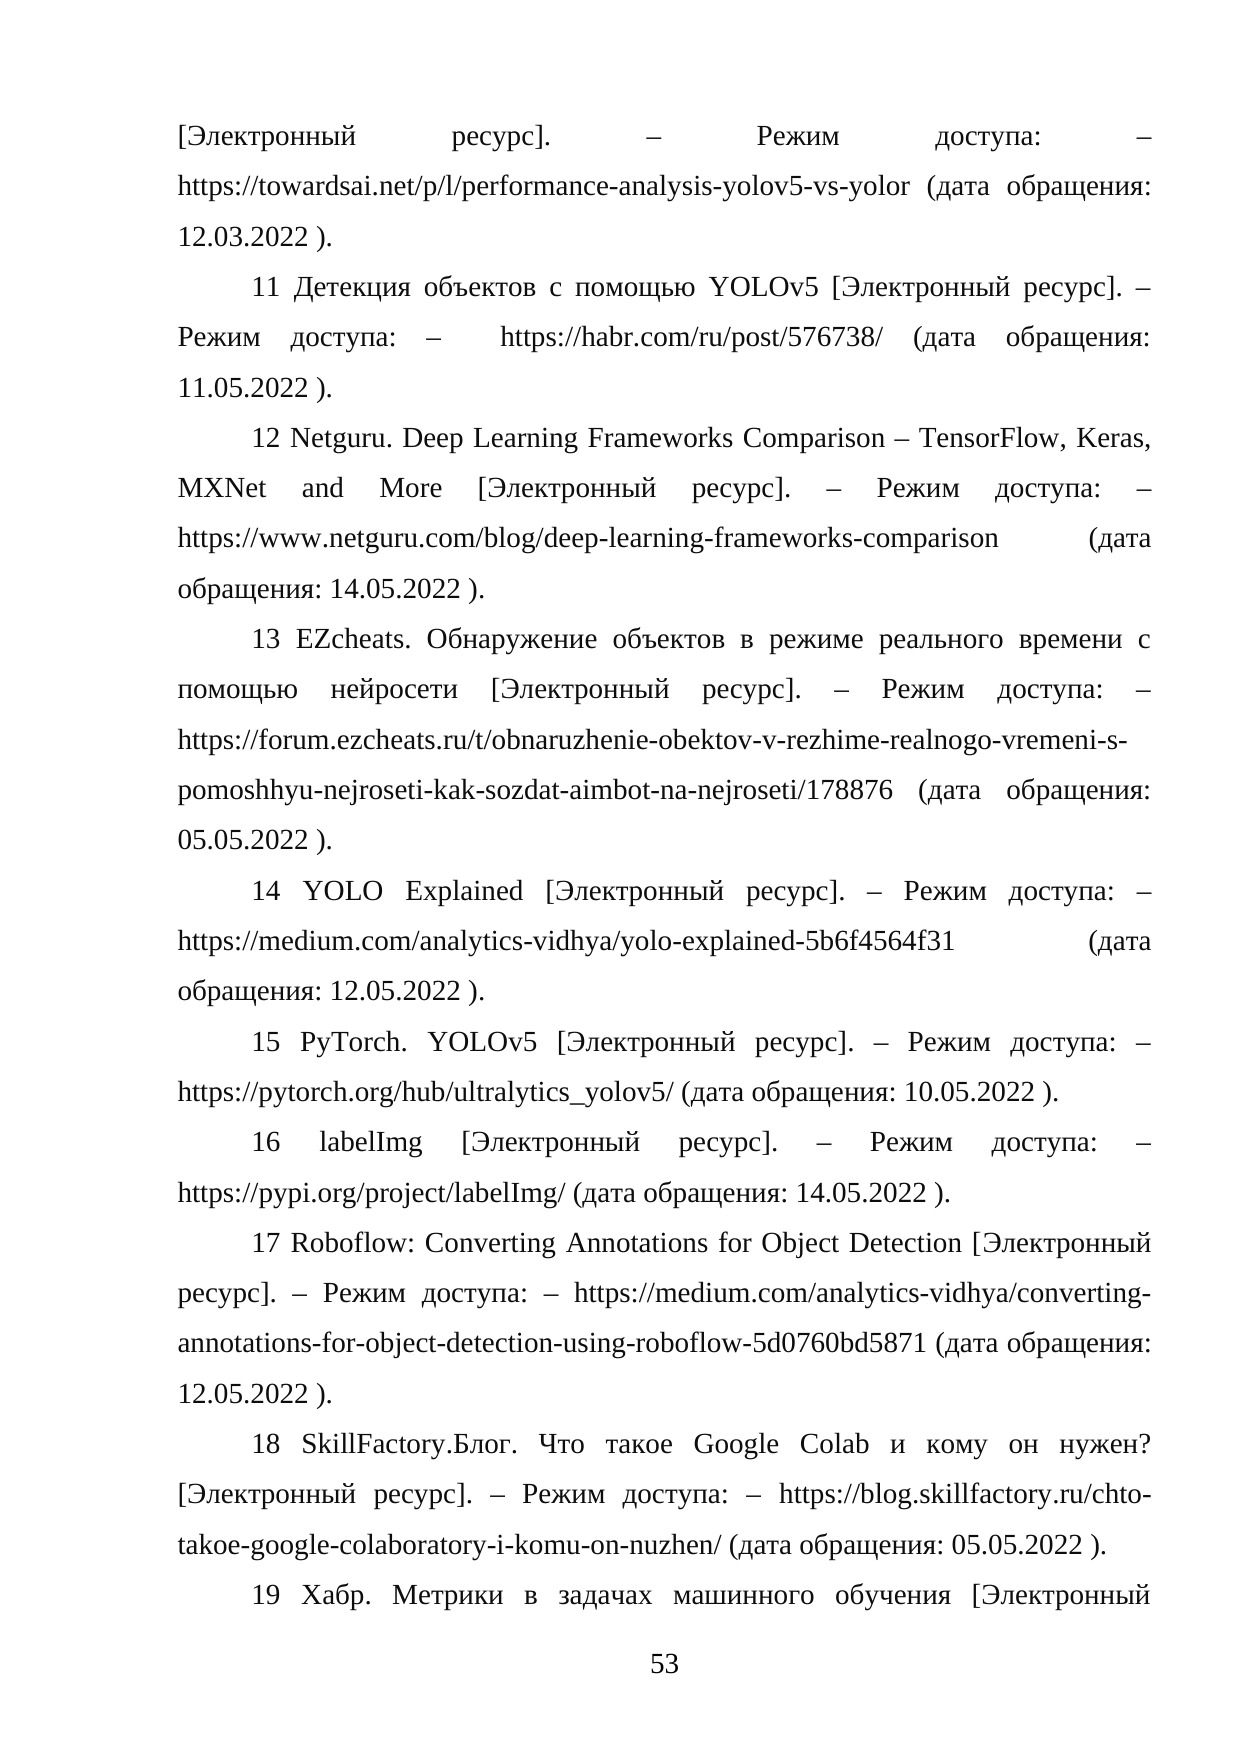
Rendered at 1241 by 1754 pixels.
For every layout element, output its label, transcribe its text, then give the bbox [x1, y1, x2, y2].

list EZcheats. Обнаружение объектов в режиме реального времени с помощью нейросети [Электронный ресурс]. – Режим доступа: – https://forum.ezcheats.ru/t/obnaruzhenie-obektov-v-rezhime-realnogo-vremeni-s-pomoshhyu-nejroseti-kak-sozdat-aimbot-na-nejroseti/178876 (дата обращения: 05.05.2022 ). [177, 621, 1152, 856]
list SkillFactory.Блог. Что такое Google Colab и кому он нужен? [Электронный ресурс]. – Режим доступа: – https://blog.skillfactory.ru/chto-takoe-google-colaboratory-i-komu-on-nuzhen/ (дата обращения: 05.05.2022 ). [177, 1426, 1152, 1560]
list PyTorch. YOLOv5 [Электронный ресурс]. – Режим доступа: – https://pytorch.org/hub/ultralytics_yolov5/ (дата обращения: 10.05.2022 ). [177, 1024, 1152, 1108]
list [177, 118, 1152, 252]
list Roboflow: Converting Annotations for Object Detection [Электронный ресурс]. – Режим доступа: – https://medium.com/analytics-vidhya/converting-annotations-for-object-detection-using-roboflow-5d0760bd5871 (дата обращения: 12.05.2022 ). [177, 1225, 1152, 1409]
list Netguru. Deep Learning Frameworks Comparison – TensorFlow, Keras, MXNet and More [Электронный ресурс]. – Режим доступа: – https://www.netguru.com/blog/deep-learning-frameworks-comparison (дата обращения: 14.05.2022 ). [177, 420, 1152, 604]
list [177, 1577, 1152, 1611]
list YOLO Explained [Электронный ресурс]. – Режим доступа: – https://medium.com/analytics-vidhya/yolo-explained-5b6f4564f31 (дата обращения: 12.05.2022 ). [177, 873, 1152, 1007]
list Детекция объектов с помощью YOLOv5 [Электронный ресурс]. – Режим доступа: – https://habr.com/ru/post/576738/ (дата обращения: 11.05.2022 ). [177, 269, 1152, 403]
list labelImg [Электронный ресурс]. – Режим доступа: – https://pypi.org/project/labelImg/ (дата обращения: 14.05.2022 ). [177, 1124, 1152, 1208]
